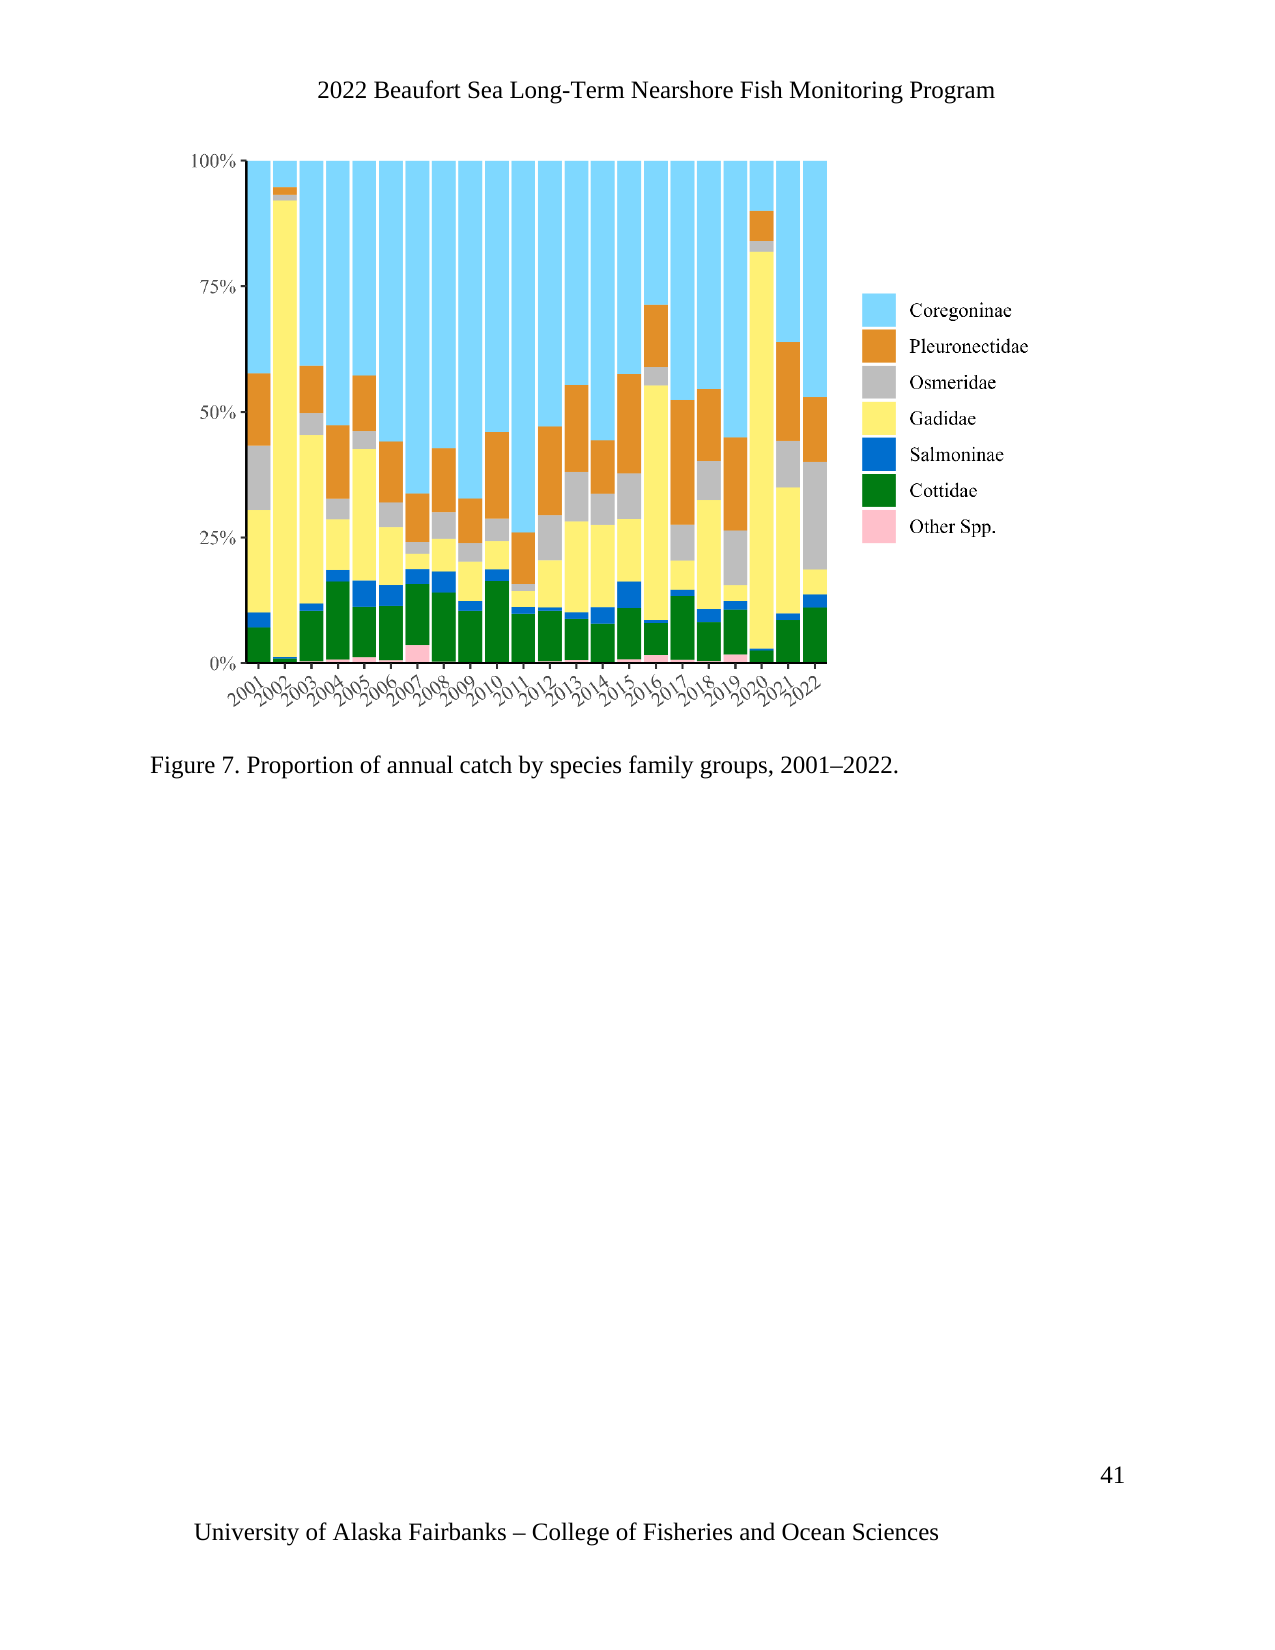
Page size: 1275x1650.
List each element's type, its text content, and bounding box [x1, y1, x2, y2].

picture [150, 150, 1050, 750]
subtitle Figure 7. Proportion of annual catch by species family groups, 2001–2022. [150, 750, 1125, 779]
